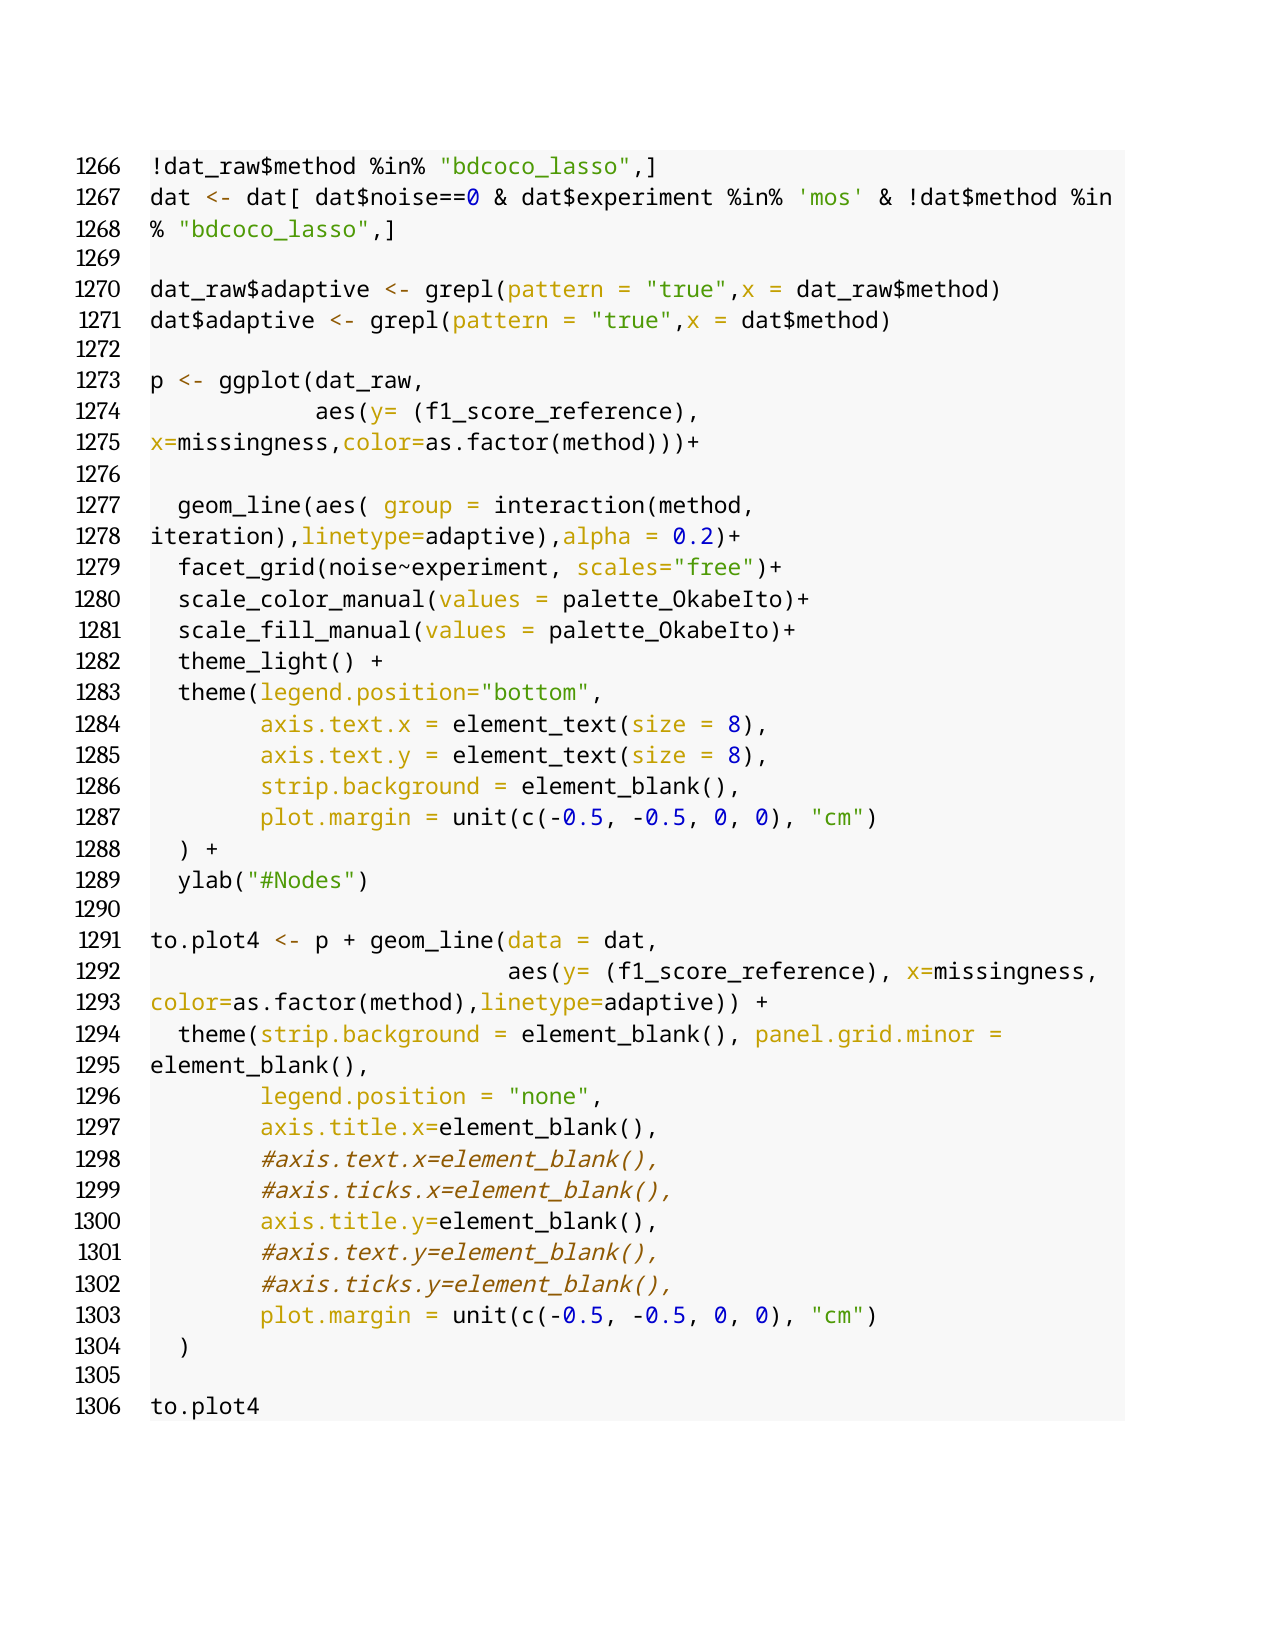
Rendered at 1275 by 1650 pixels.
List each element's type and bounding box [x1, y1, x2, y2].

text [150, 150, 1125, 1421]
